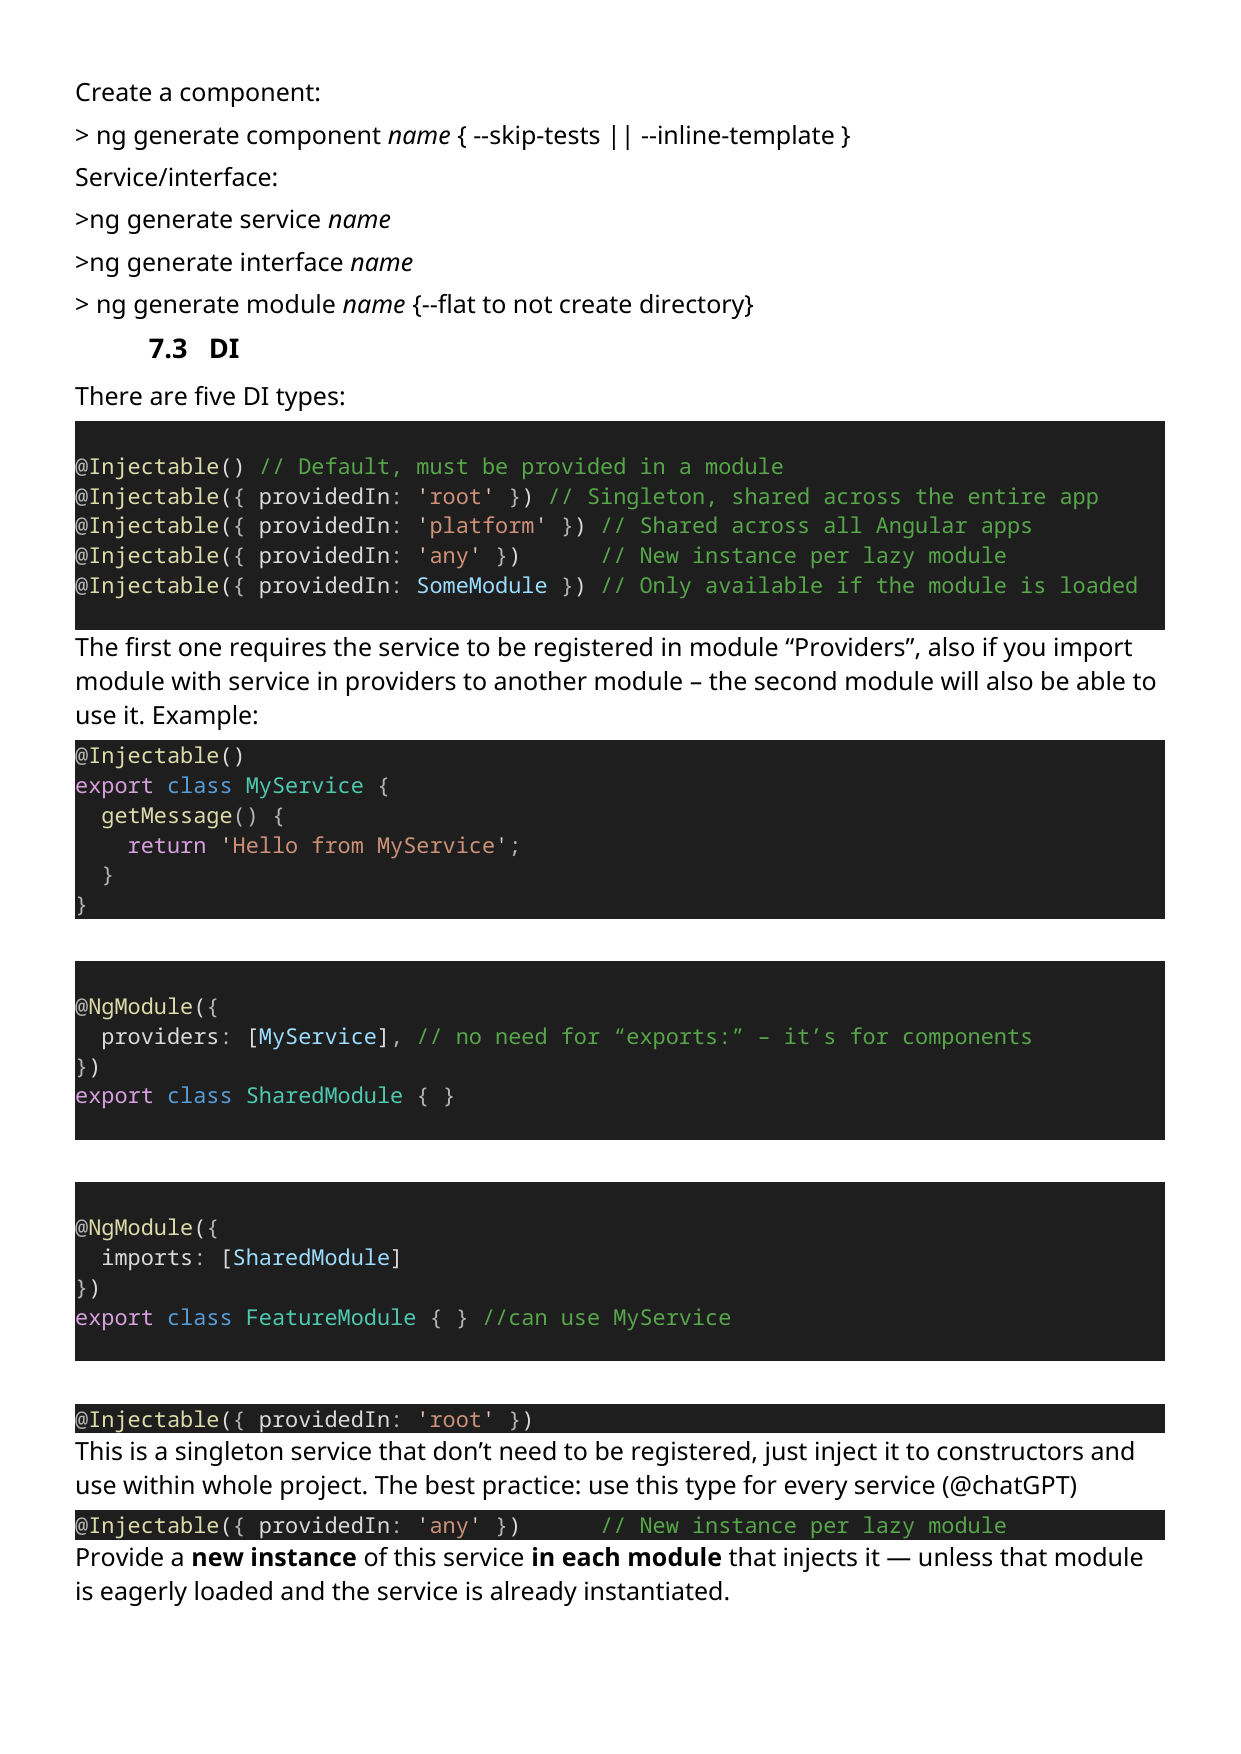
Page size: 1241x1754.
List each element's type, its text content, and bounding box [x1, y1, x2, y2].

text }) [75, 1272, 1165, 1302]
text providers: [MyService], // no need for “exports:” – it’s for components [75, 1021, 1165, 1051]
text @Injectable({ providedIn: SomeModule }) // Only available if the module is loaded [75, 570, 1165, 600]
text }) [75, 1051, 1165, 1081]
text >ng generate interface name [75, 244, 1165, 279]
text Create a component: [75, 75, 1165, 109]
text } [75, 889, 1165, 919]
text @Injectable({ providedIn: 'platform' }) // Shared across all Angular apps [75, 511, 1165, 540]
text This is a singleton service that don’t need to be registered, just inject it to constructors and use within whole project. The best practice: use this type for every service (@chatGPT) [75, 1433, 1165, 1502]
text @Injectable() [75, 740, 1165, 770]
text > ng generate component name { --skip-tests || --inline-template } [75, 117, 1165, 151]
text >ng generate service name [75, 202, 1165, 236]
text There are five DI types: [75, 379, 1165, 413]
text @Injectable() // Default, must be provided in a module [75, 451, 1165, 481]
text export class MyService { [75, 770, 1165, 800]
text imports: [SharedModule] [75, 1242, 1165, 1272]
text Service/interface: [75, 160, 1165, 194]
text export class SharedModule { } [75, 1081, 1165, 1110]
text @NgModule({ [75, 991, 1165, 1021]
text @Injectable({ providedIn: 'root' }) [75, 1404, 1165, 1433]
text > ng generate module name {--flat to not create directory} [75, 287, 1165, 321]
subtitle DI [149, 329, 1165, 366]
text @Injectable({ providedIn: 'any' }) // New instance per lazy module [75, 1510, 1165, 1540]
text getMessage() { [75, 800, 1165, 829]
text Provide a new instance of this service in each module that injects it — unless that module is eagerly loaded and the service is already instantiated. [75, 1540, 1165, 1608]
text @NgModule({ [75, 1212, 1165, 1242]
text return 'Hello from MyService'; [75, 829, 1165, 859]
text export class FeatureModule { } //can use MyService [75, 1302, 1165, 1331]
text } [75, 859, 1165, 889]
text The first one requires the service to be registered in module “Providers”, also if you import module with service in providers to another module – the second module will also be able to use it. Example: [75, 630, 1165, 732]
text @Injectable({ providedIn: 'root' }) // Singleton, shared across the entire app [75, 481, 1165, 511]
text @Injectable({ providedIn: 'any' }) // New instance per lazy module [75, 540, 1165, 570]
